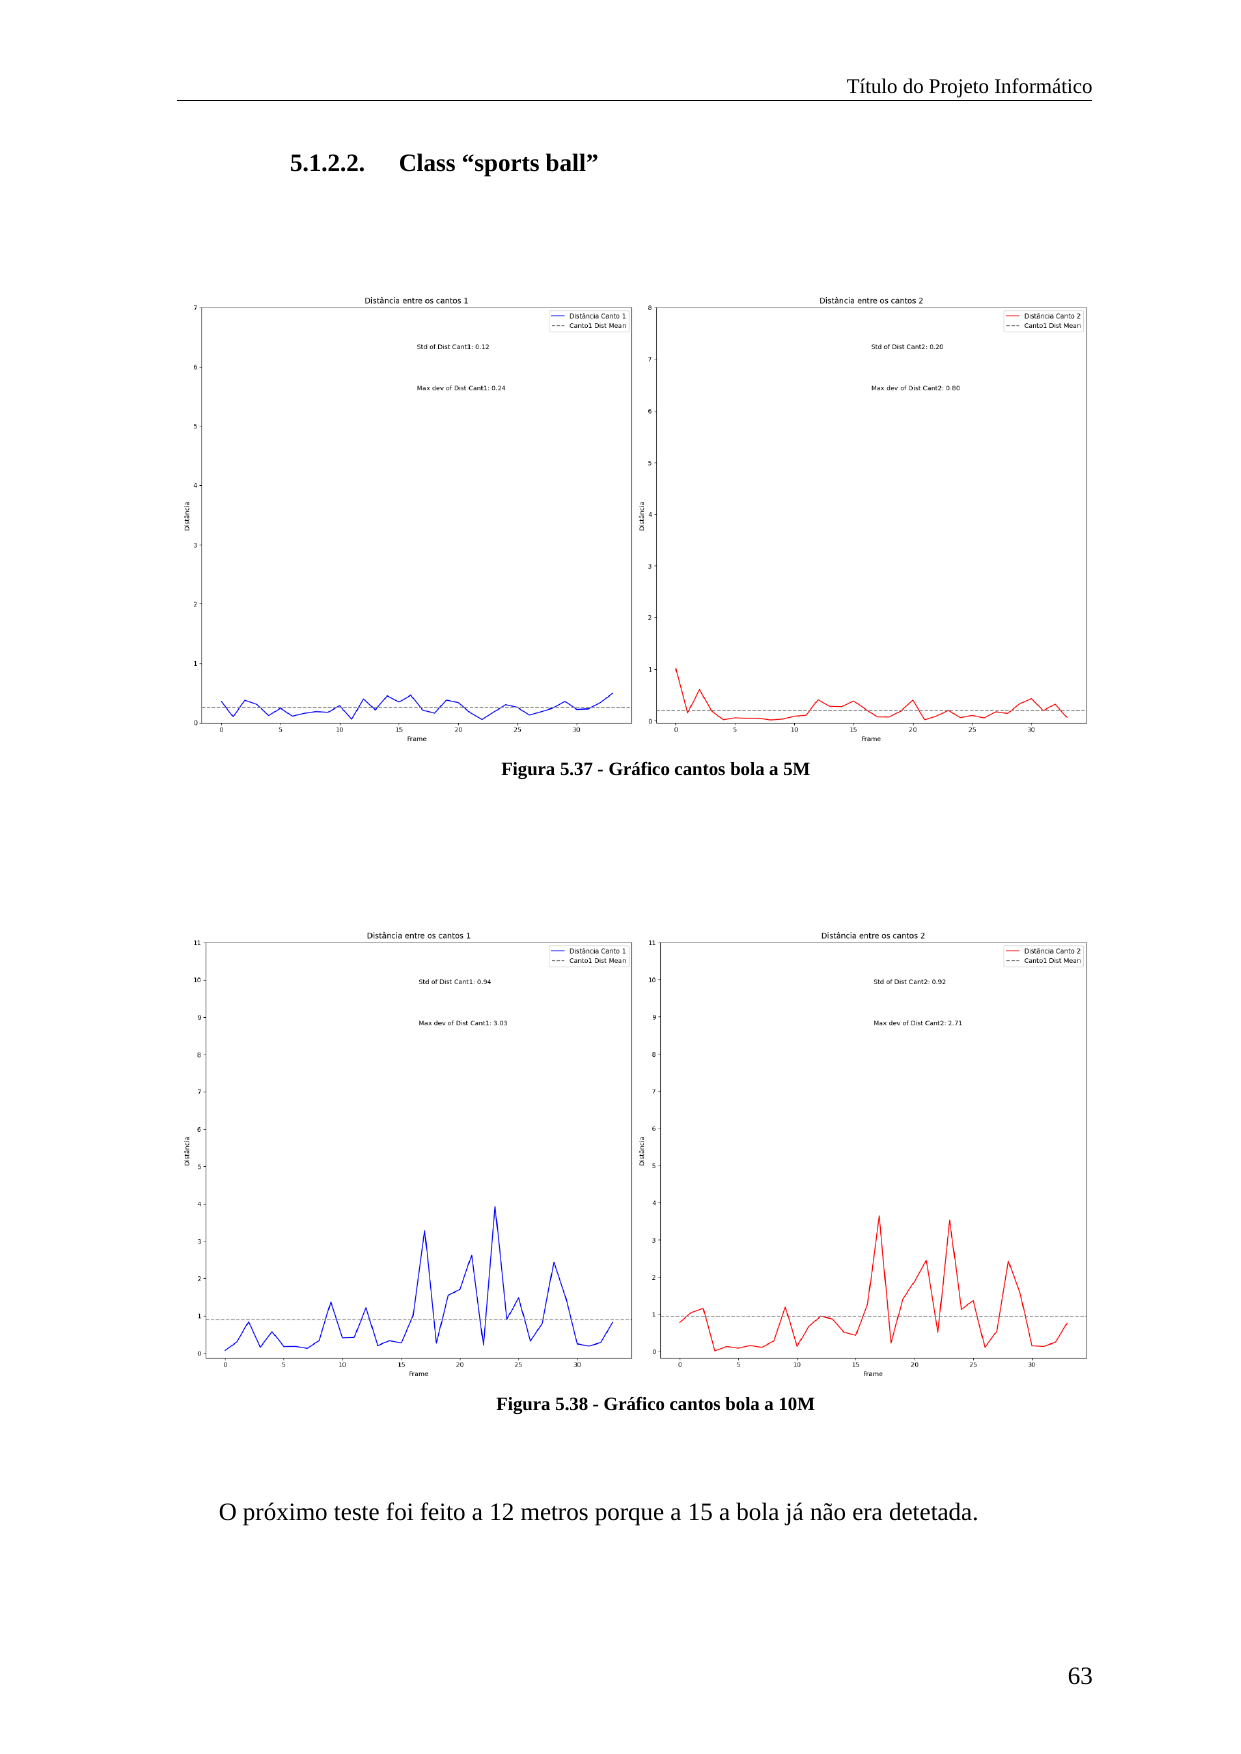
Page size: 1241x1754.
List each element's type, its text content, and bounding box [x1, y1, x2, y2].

subtitle Class “sports ball” [290, 148, 1092, 176]
picture [177, 290, 1093, 749]
picture [177, 926, 1093, 1384]
text O próximo teste foi feito a 12 metros porque a 15 a bola já não era detetada. [177, 1497, 1092, 1526]
